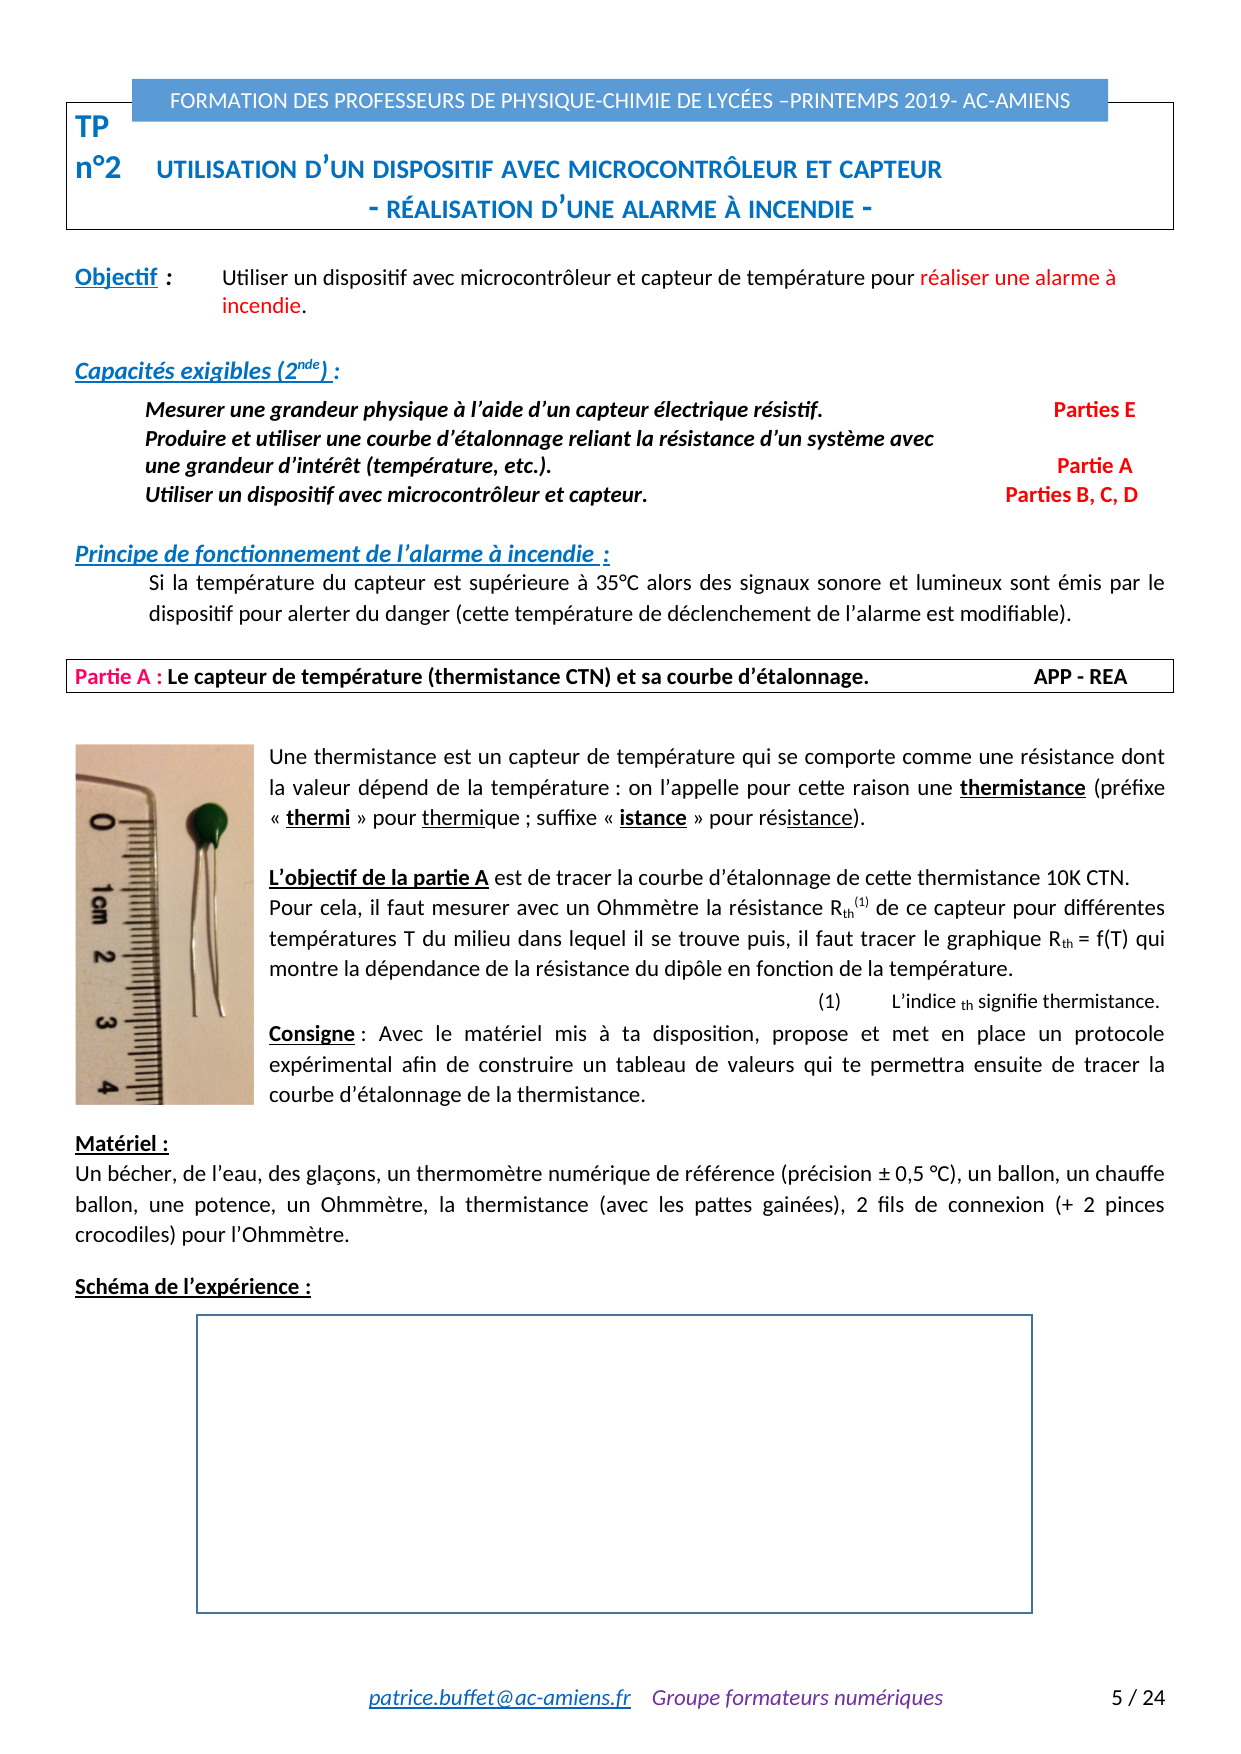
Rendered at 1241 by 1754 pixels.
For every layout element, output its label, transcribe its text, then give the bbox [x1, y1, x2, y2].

text - réalisation d’une alarme à incendie - [67, 183, 1173, 229]
list L’indice th signifie thermistance. [812, 984, 1165, 1014]
table_header Parties E Partie A Parties B, C, D [960, 396, 1149, 508]
text L’objectif de la partie A est de tracer la courbe d’étalonnage de cette thermistance 10K CTN. [254, 863, 1165, 891]
text Si la température du capteur est supérieure à 35°C alors des signaux sonore et lumineux sont émis par le dispositif pour alerter du danger (cette température de déclenchement de l’alarme est modifiable). [149, 568, 1165, 627]
text Matériel : [75, 1129, 1165, 1157]
text Pour cela, il faut mesurer avec un Ohmmètre la résistance Rth(1) de ce capteur pour différentes températures T du milieu dans lequel il se trouve puis, il faut tracer le graphique Rth = f(T) qui montre la dépendance de la résistance du dipôle en fonction de la température. [254, 893, 1165, 982]
text Une thermistance est un capteur de température qui se comporte comme une résistance dont la valeur dépend de la température : on l’appelle pour cette raison une thermistance (préfixe « thermi » pour thermique ; suffixe « istance » pour résistance). [75, 742, 1165, 831]
text Schéma de l’expérience : [75, 1272, 1165, 1300]
text Principe de fonctionnement de l’alarme à incendie : [75, 538, 1165, 568]
text Objectif : Utiliser un dispositif avec microcontrôleur et capteur de température pour réaliser une alarme à incendie. [75, 261, 1165, 319]
text Un bécher, de l’eau, des glaçons, un thermomètre numérique de référence (précision ± 0,5 °C), un ballon, un chauffe ballon, une potence, un Ohmmètre, la thermistance (avec les pattes gainées), 2 fils de connexion (+ 2 pinces crocodiles) pour l’Ohmmètre. [75, 1159, 1165, 1248]
table_header Mesurer une grandeur physique à l’aide d’un capteur électrique résistif. Produire et utiliser une courbe d’étalonnage reliant la résistance d’un système avec une grandeur d’intérêt (température, etc.). Utiliser un dispositif avec microcontrôleur et capteur. [134, 396, 960, 508]
text Partie A : Le capteur de température (thermistance CTN) et sa courbe d’étalonnage. APP - REA [67, 660, 1173, 692]
picture [76, 745, 254, 1104]
text Capacités exigibles (2nde) : [75, 355, 1165, 385]
text TP n°2 utilisation d’un dispositif avec microcontrôleur et capteur [67, 103, 1173, 183]
text Consigne : Avec le matériel mis à ta disposition, propose et met en place un protocole expérimental afin de construire un tableau de valeurs qui te permettra ensuite de tracer la courbe d’étalonnage de la thermistance. [75, 1019, 1165, 1108]
